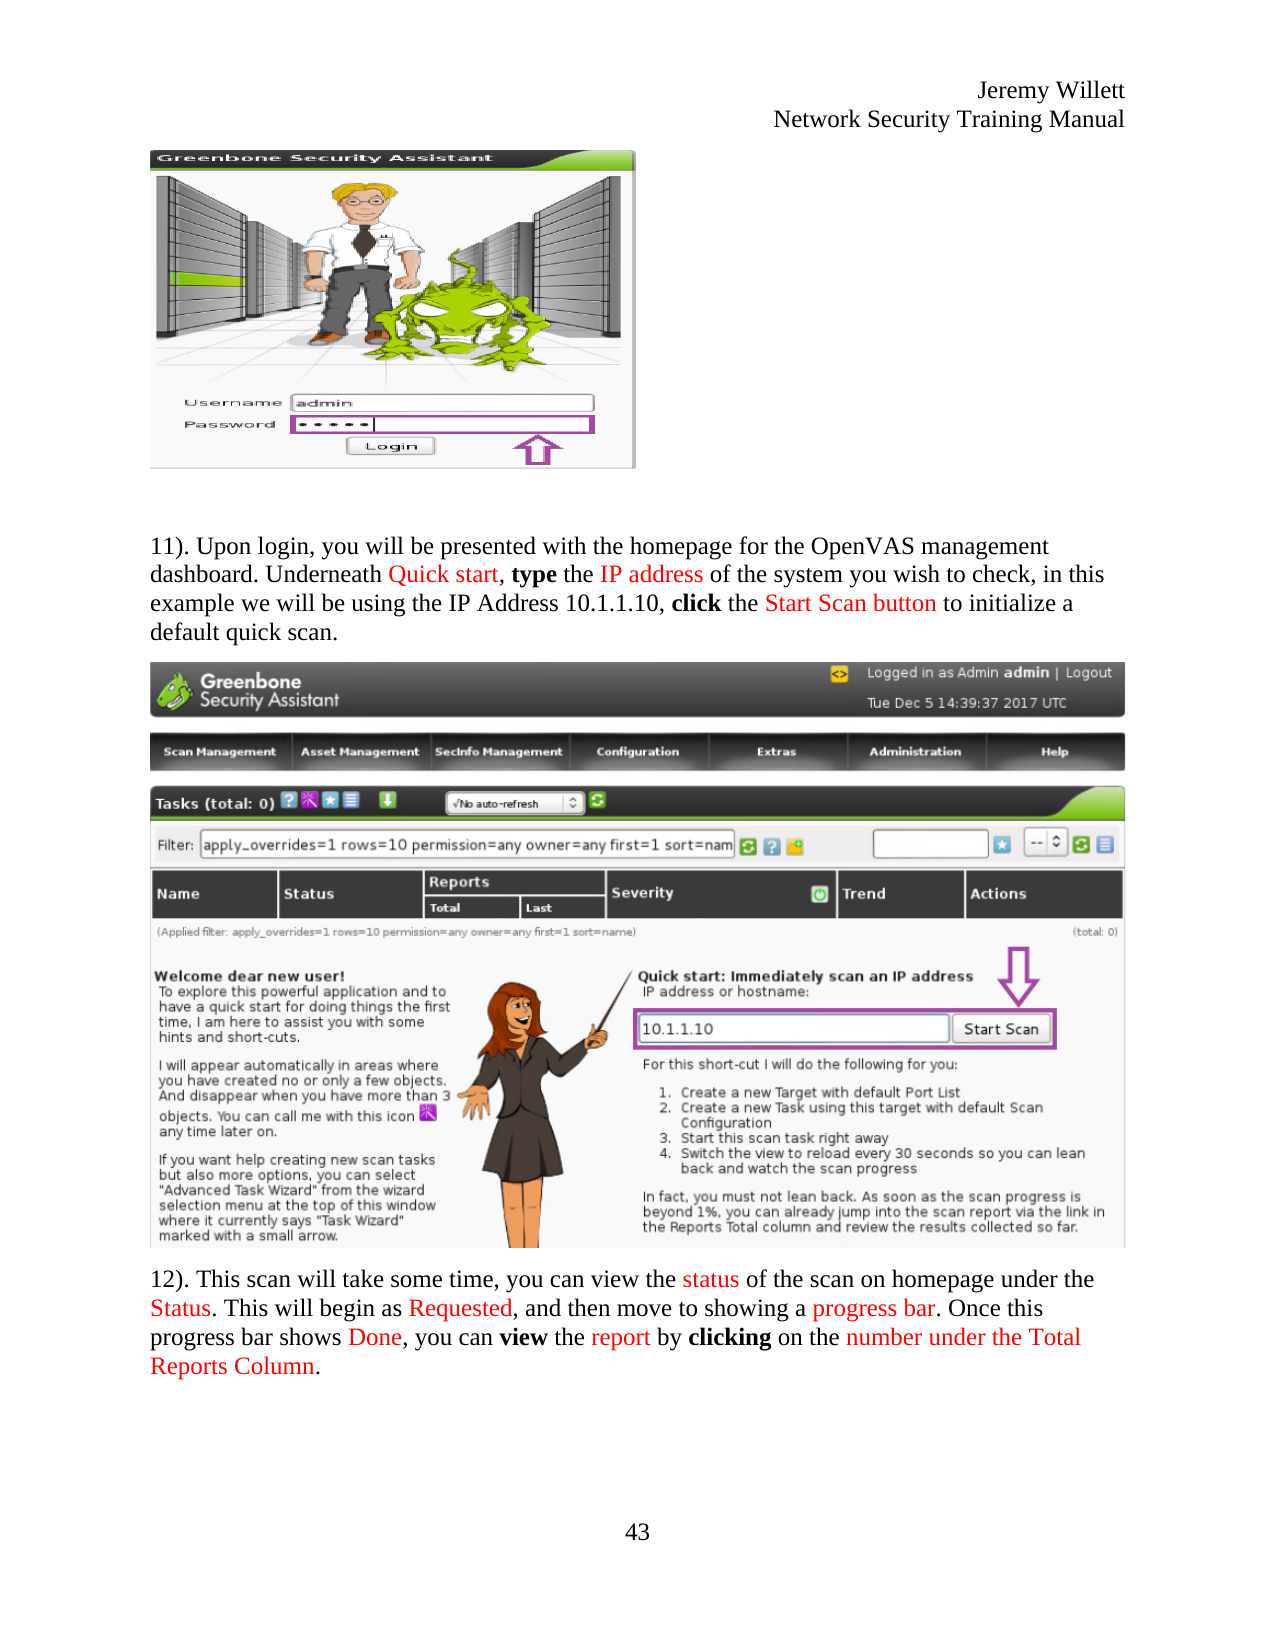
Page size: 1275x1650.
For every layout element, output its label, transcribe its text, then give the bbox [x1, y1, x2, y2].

text 12). This scan will take some time, you can view the status of the scan on homepage under the Status. This will begin as Requested, and then move to showing a progress bar. Once this progress bar shows Done, you can view the report by clicking on the number under the Total Reports Column. [150, 1264, 1125, 1379]
picture [150, 662, 1125, 1248]
text 11). Upon login, you will be presented with the homepage for the OpenVAS management dashboard. Underneath Quick start, type the IP address of the system you wish to check, in this example we will be using the IP Address 10.1.1.10, click the Start Scan button to initialize a default quick scan. [150, 531, 1125, 646]
picture [150, 150, 636, 469]
